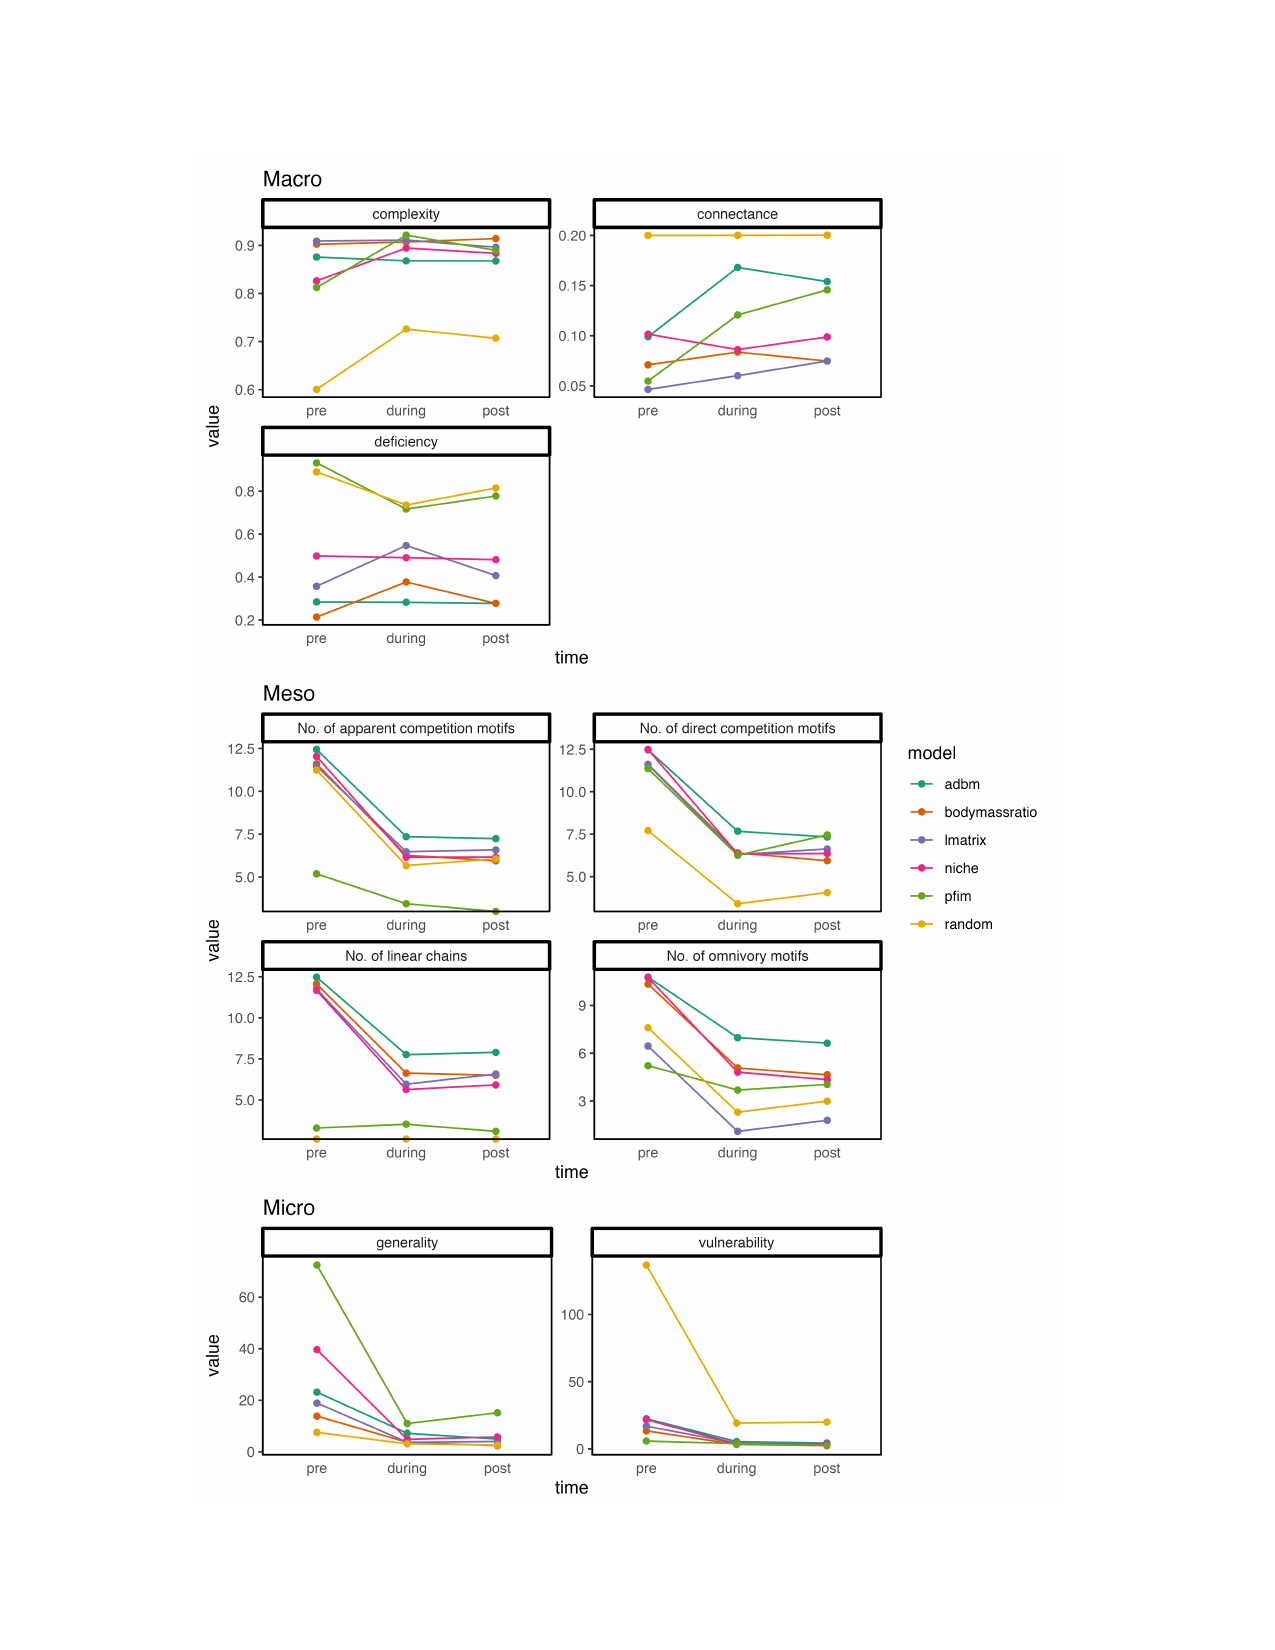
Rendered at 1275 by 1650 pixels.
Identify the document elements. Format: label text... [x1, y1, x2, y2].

table_header Figure 1: stuff… For display purposes the counts for the different motifs are log transformed [139, 150, 1114, 1500]
picture [188, 153, 1064, 1501]
